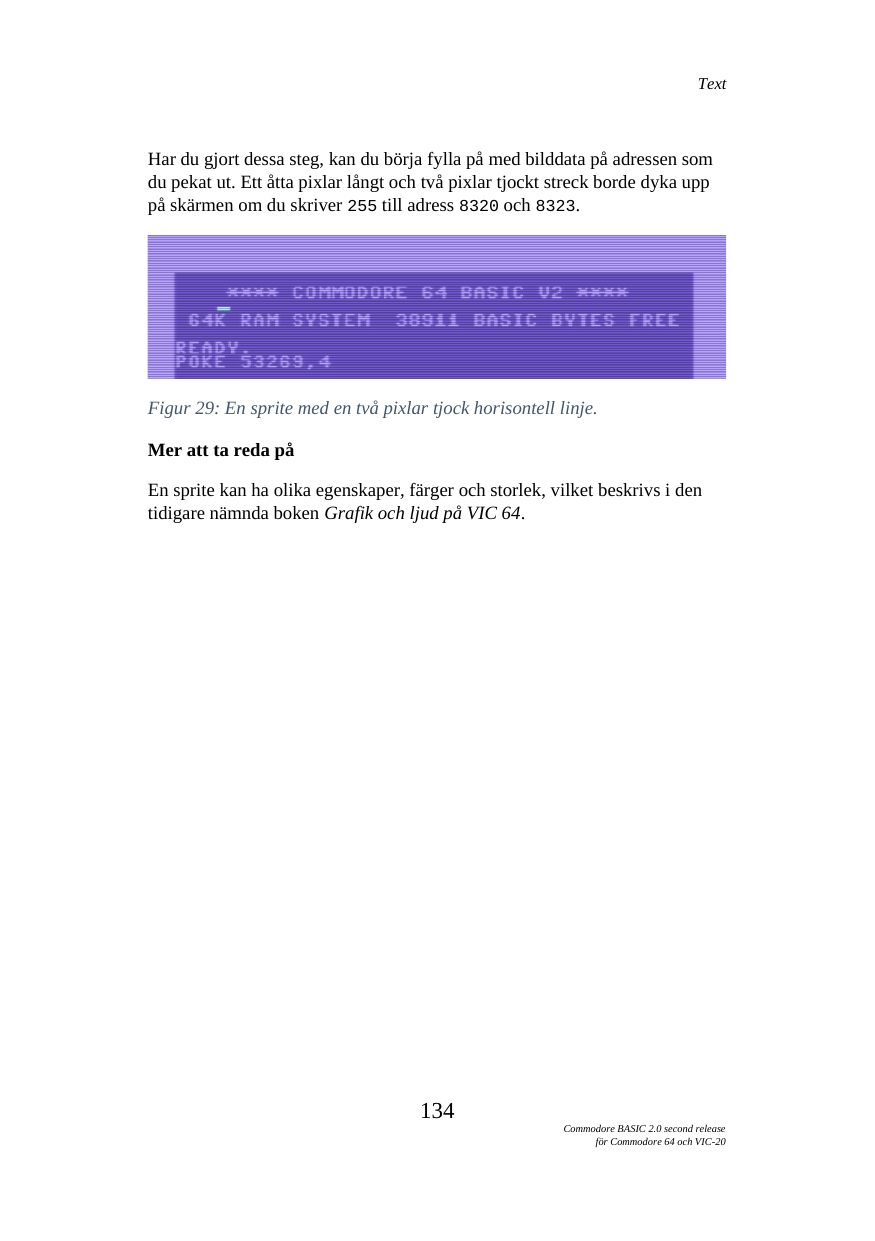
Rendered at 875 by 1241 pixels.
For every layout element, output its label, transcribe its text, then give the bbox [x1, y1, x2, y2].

text Har du gjort dessa steg, kan du börja fylla på med bilddata på adressen som du pekat ut. Ett åtta pixlar långt och två pixlar tjockt streck borde dyka upp på skärmen om du skriver 255 till adress 8320 och 8323. [148, 148, 726, 217]
text Figur 29: En sprite med en två pixlar tjock horisontell linje. [148, 397, 726, 418]
picture [147, 235, 727, 379]
text Mer att ta reda på [148, 439, 726, 461]
text En sprite kan ha olika egenskaper, färger och storlek, vilket beskrivs i den tidigare nämnda boken Grafik och ljud på VIC 64. [148, 479, 726, 524]
